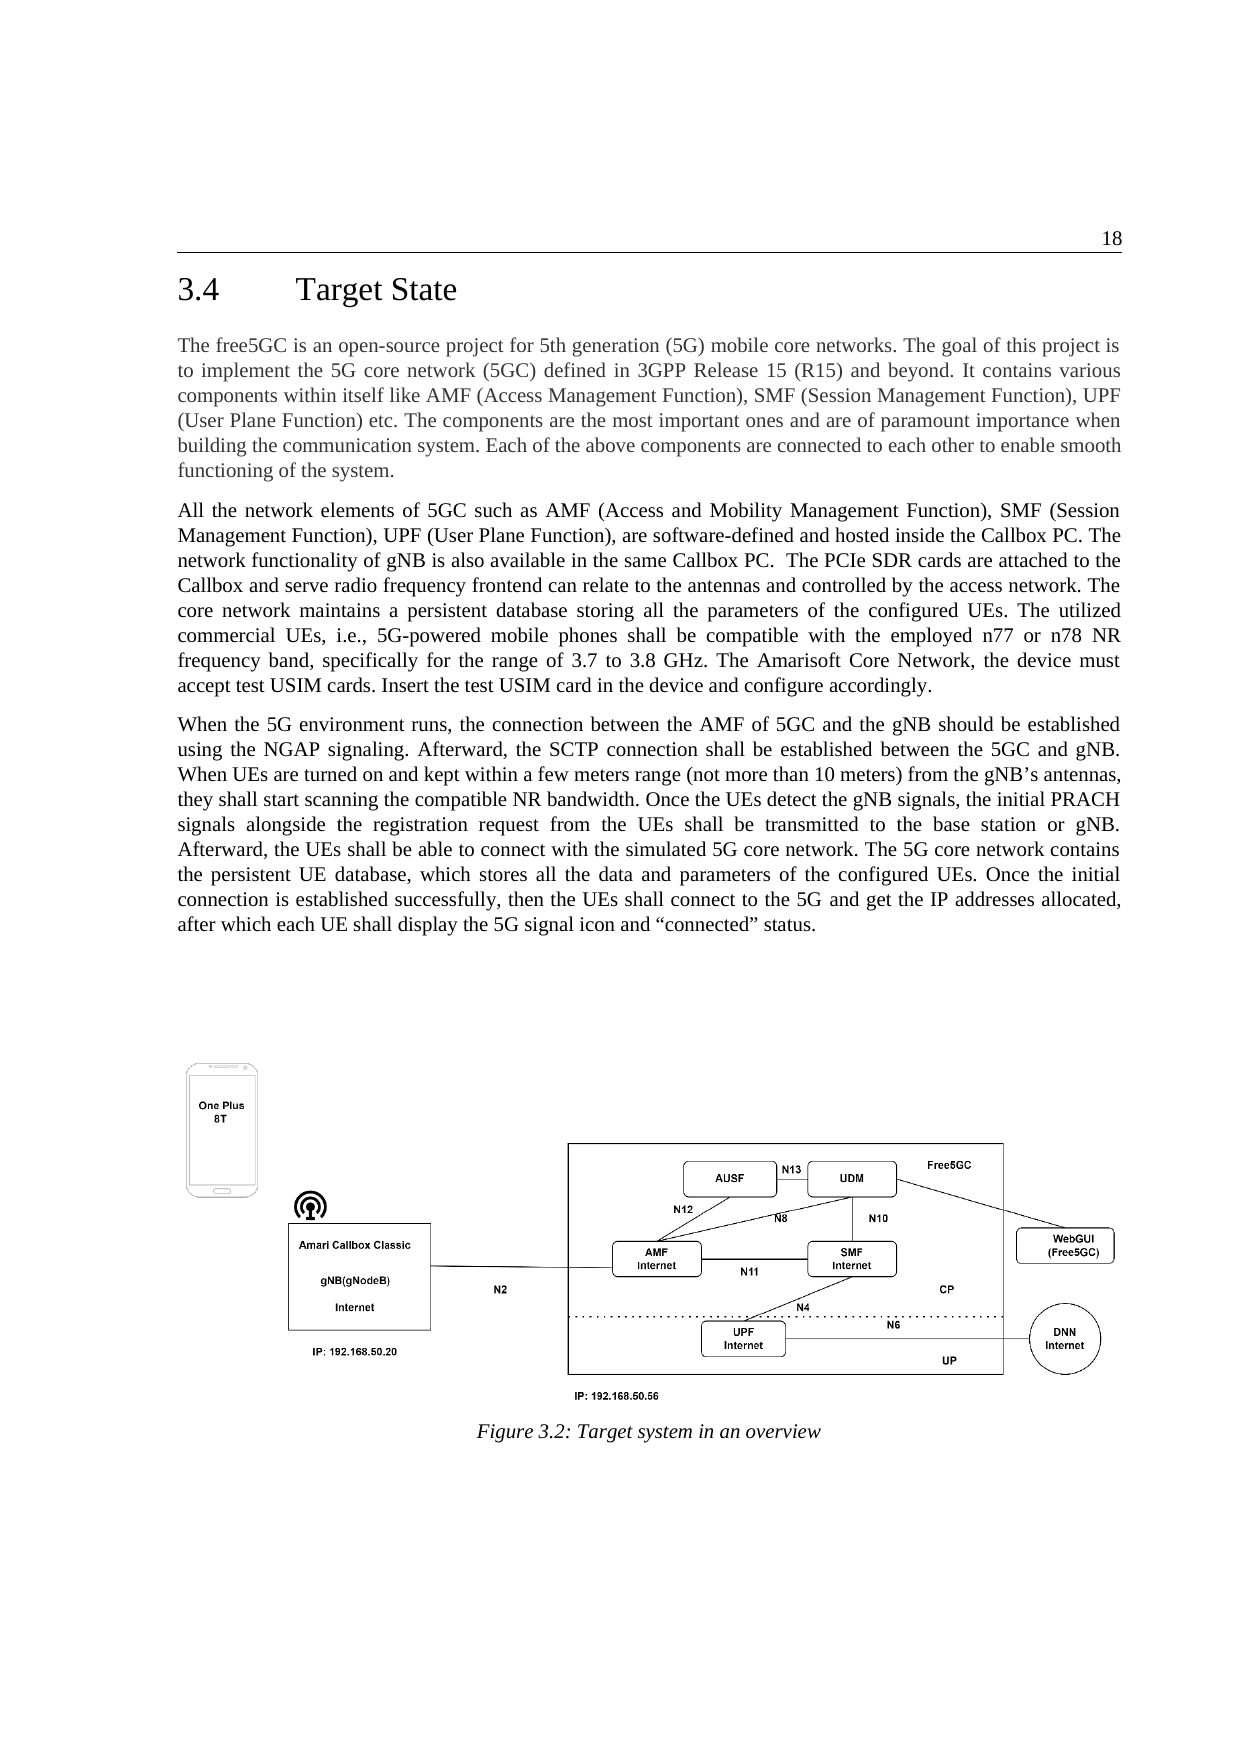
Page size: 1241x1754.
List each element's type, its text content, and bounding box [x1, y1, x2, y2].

text All the network elements of 5GC such as AMF (Access and Mobility Management Function), SMF (Session Management Function), UPF (User Plane Function), are software-defined and hosted inside the Callbox PC. The network functionality of gNB is also available in the same Callbox PC. The PCIe SDR cards are attached to the Callbox and serve radio frequency frontend can relate to the antennas and controlled by the access network. The core network maintains a persistent database storing all the parameters of the configured UEs. The utilized commercial UEs, i.e., 5G-powered mobile phones shall be compatible with the employed n77 or n78 NR frequency band, specifically for the range of 3.7 to 3.8 GHz. The Amarisoft Core Network, the device must accept test USIM cards. Insert the test USIM card in the device and configure accordingly. [177, 497, 1122, 697]
picture [177, 1054, 1123, 1419]
text When the 5G environment runs, the connection between the AMF of 5GC and the gNB should be established using the NGAP signaling. Afterward, the SCTP connection shall be established between the 5GC and gNB. When UEs are turned on and kept within a few meters range (not more than 10 meters) from the gNB’s antennas, they shall start scanning the compatible NR bandwidth. Once the UEs detect the gNB signals, the initial PRACH signals alongside the registration request from the UEs shall be transmitted to the base station or gNB. Afterward, the UEs shall be able to connect with the simulated 5G core network. The 5G core network contains the persistent UE database, which stores all the data and parameters of the configured UEs. Once the initial connection is established successfully, then the UEs shall connect to the 5G and get the IP addresses allocated, after which each UE shall display the 5G signal icon and “connected” status. [177, 711, 1122, 936]
subtitle Target State [177, 267, 1122, 307]
text Figure 3.2: Target system in an overview [177, 1419, 1122, 1443]
